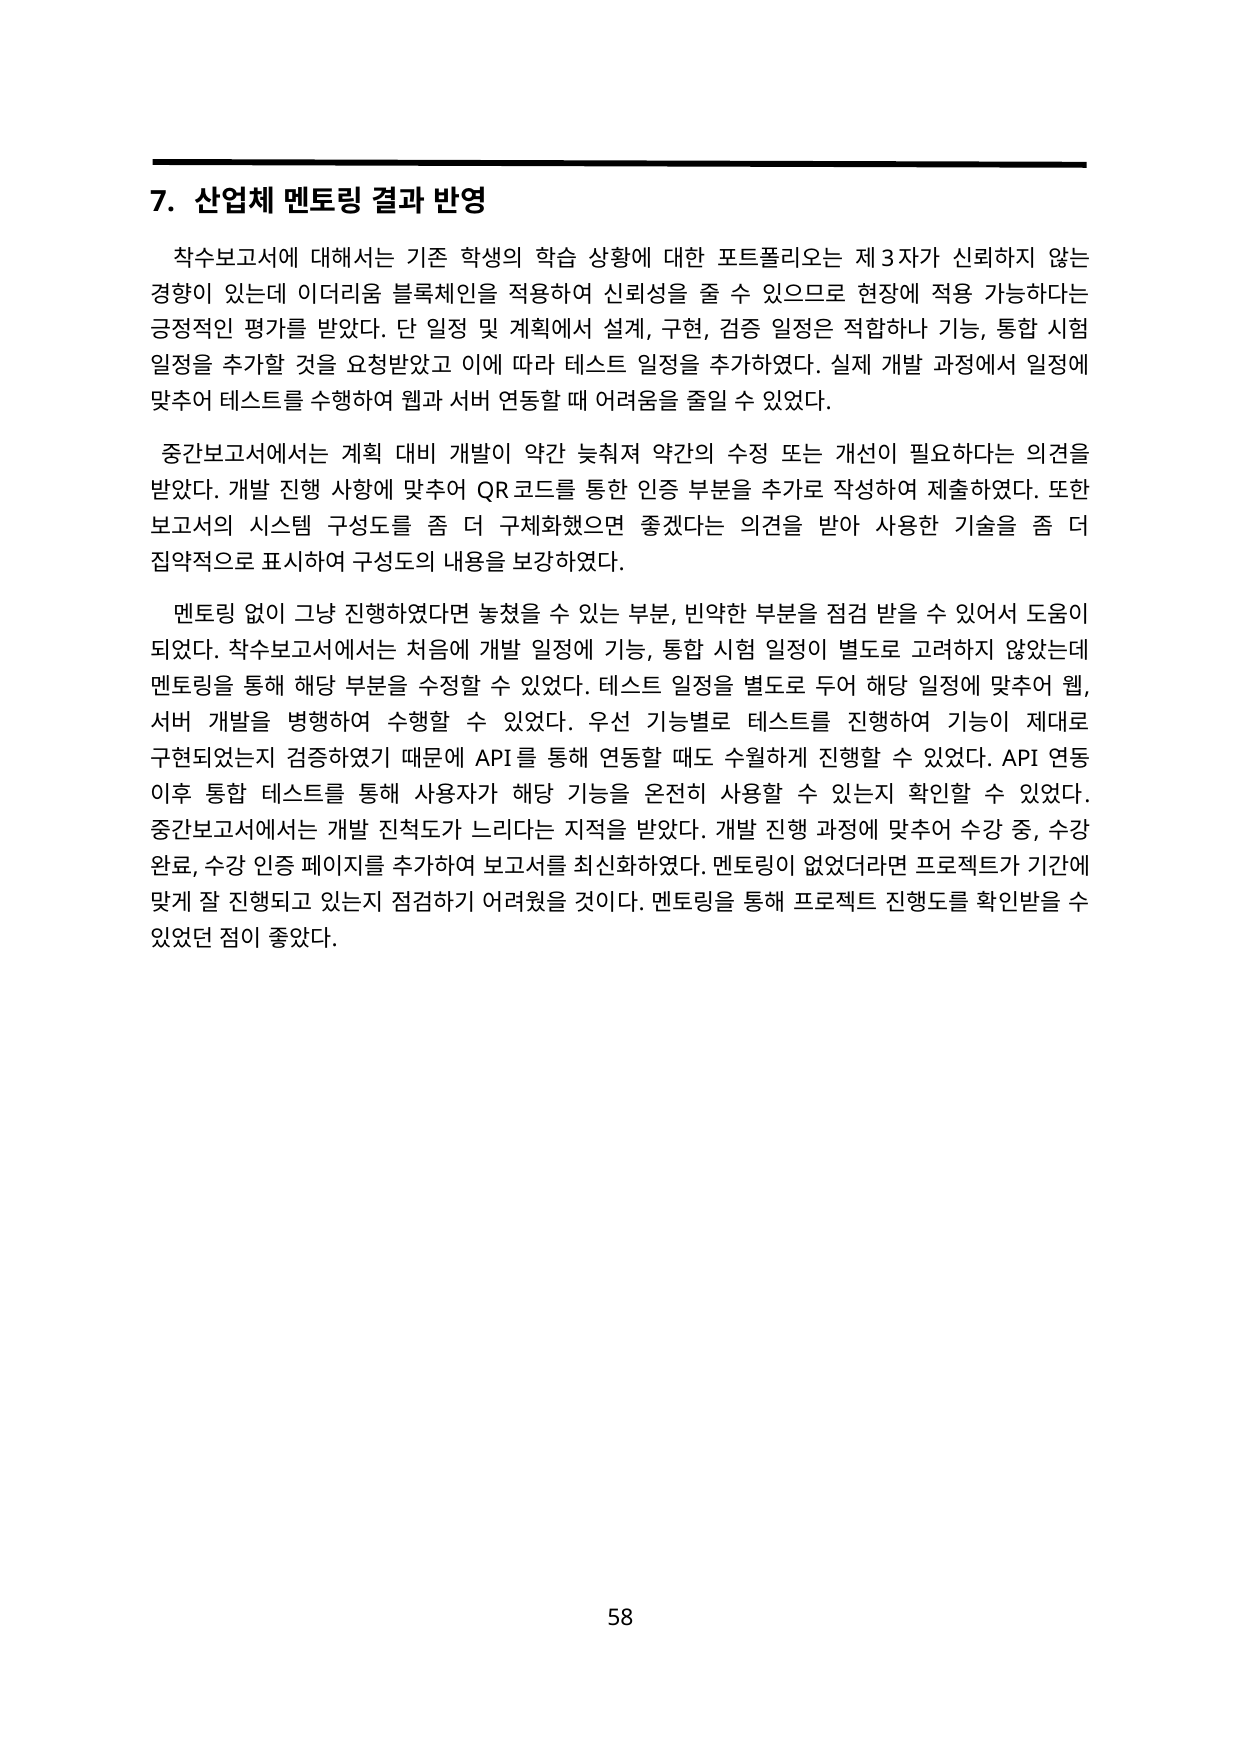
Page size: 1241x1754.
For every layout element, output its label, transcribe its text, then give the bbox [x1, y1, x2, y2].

subtitle 산업체 멘토링 결과 반영 [150, 177, 1090, 219]
text 착수보고서에 대해서는 기존 학생의 학습 상황에 대한 포트폴리오는 제3자가 신뢰하지 않는 경향이 있는데 이더리움 블록체인을 적용하여 신뢰성을 줄 수 있으므로 현장에 적용 가능하다는 긍정적인 평가를 받았다. 단 일정 및 계획에서 설계, 구현, 검증 일정은 적합하나 기능, 통합 시험 일정을 추가할 것을 요청받았고 이에 따라 테스트 일정을 추가하였다. 실제 개발 과정에서 일정에 맞추어 테스트를 수행하여 웹과 서버 연동할 때 어려움을 줄일 수 있었다. [150, 239, 1090, 417]
text 멘토링 없이 그냥 진행하였다면 놓쳤을 수 있는 부분, 빈약한 부분을 점검 받을 수 있어서 도움이 되었다. 착수보고서에서는 처음에 개발 일정에 기능, 통합 시험 일정이 별도로 고려하지 않았는데 멘토링을 통해 해당 부분을 수정할 수 있었다. 테스트 일정을 별도로 두어 해당 일정에 맞추어 웹, 서버 개발을 병행하여 수행할 수 있었다. 우선 기능별로 테스트를 진행하여 기능이 제대로 구현되었는지 검증하였기 때문에 API를 통해 연동할 때도 수월하게 진행할 수 있었다. API 연동 이후 통합 테스트를 통해 사용자가 해당 기능을 온전히 사용할 수 있는지 확인할 수 있었다. 중간보고서에서는 개발 진척도가 느리다는 지적을 받았다. 개발 진행 과정에 맞추어 수강 중, 수강 완료, 수강 인증 페이지를 추가하여 보고서를 최신화하였다. 멘토링이 없었더라면 프로젝트가 기간에 맞게 잘 진행되고 있는지 점검하기 어려웠을 것이다. 멘토링을 통해 프로젝트 진행도를 확인받을 수 있었던 점이 좋았다. [150, 596, 1090, 953]
text 중간보고서에서는 계획 대비 개발이 약간 늦춰져 약간의 수정 또는 개선이 필요하다는 의견을 받았다. 개발 진행 사항에 맞추어 QR코드를 통한 인증 부분을 추가로 작성하여 제출하였다. 또한 보고서의 시스템 구성도를 좀 더 구체화했으면 좋겠다는 의견을 받아 사용한 기술을 좀 더 집약적으로 표시하여 구성도의 내용을 보강하였다. [150, 436, 1090, 577]
